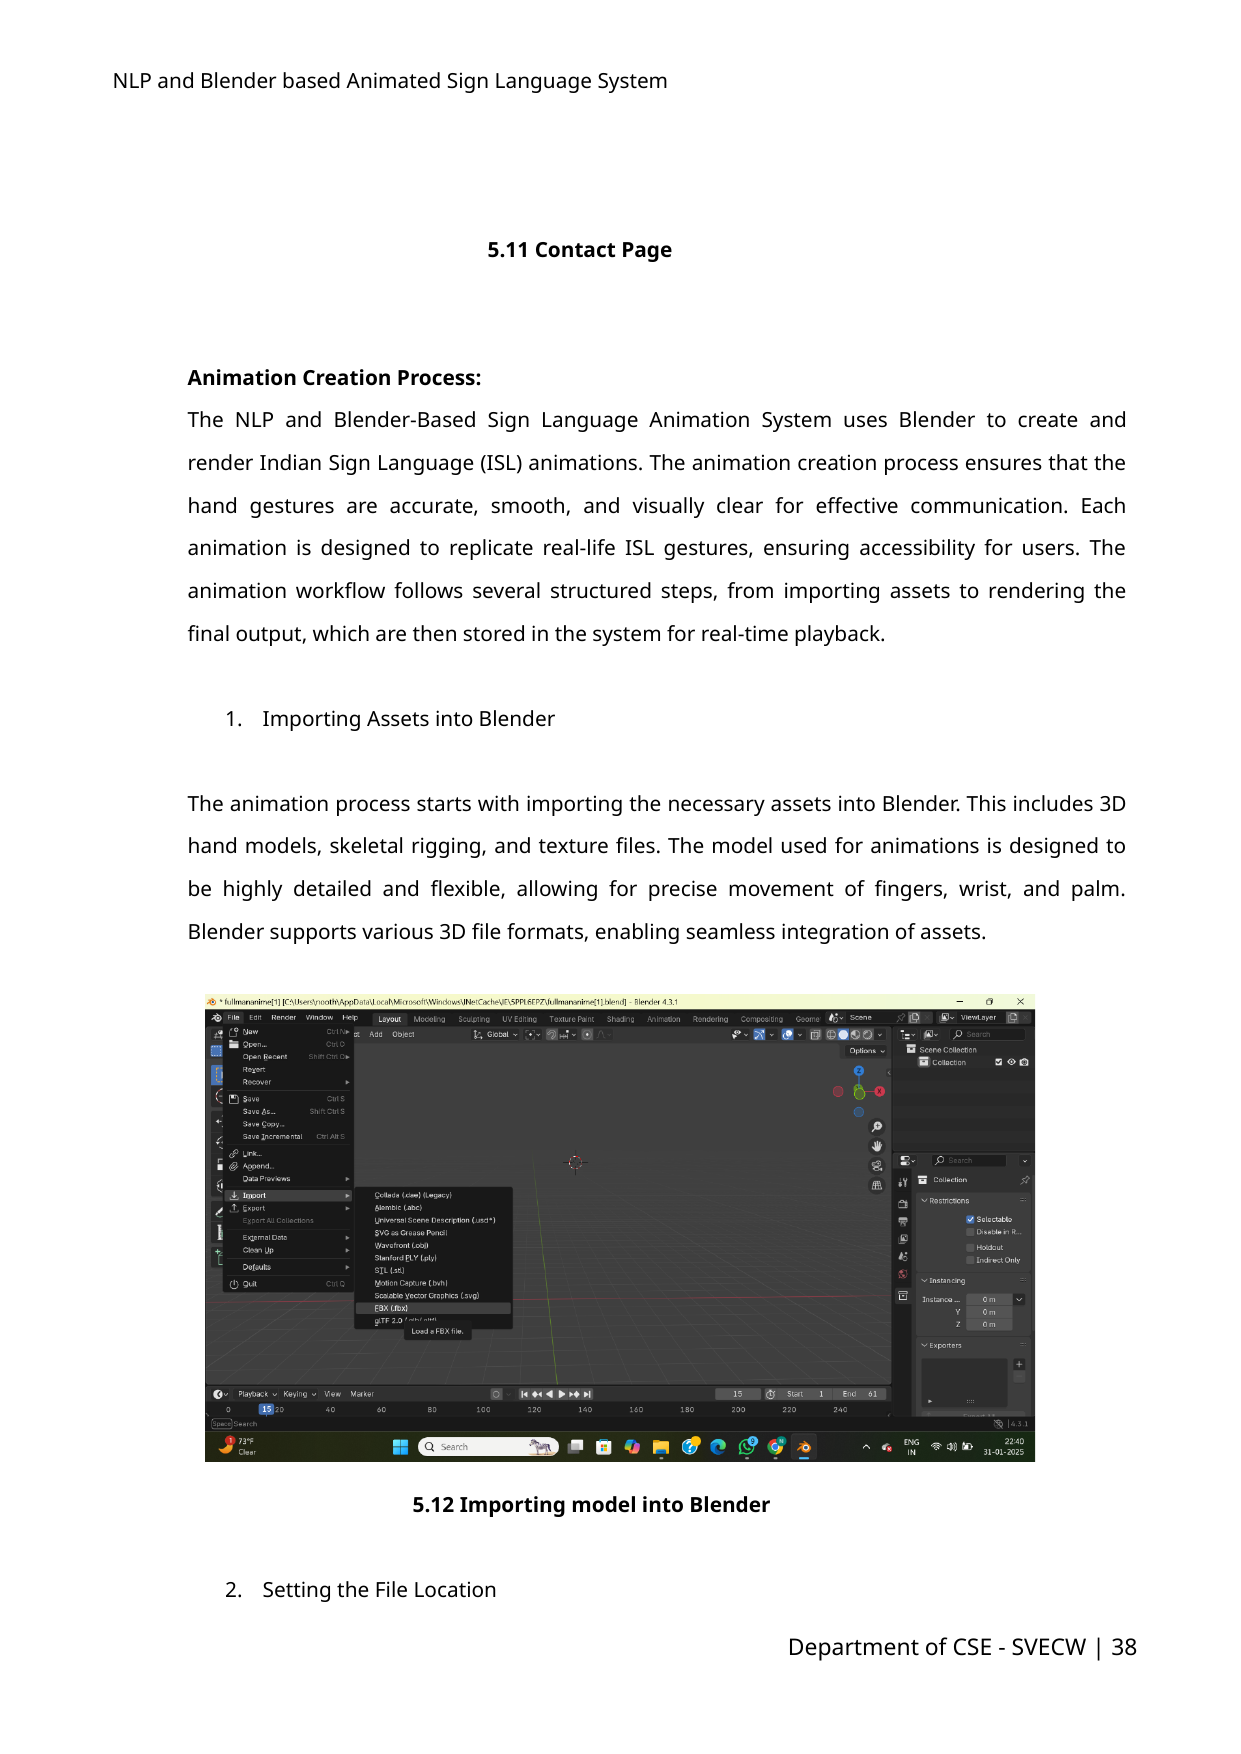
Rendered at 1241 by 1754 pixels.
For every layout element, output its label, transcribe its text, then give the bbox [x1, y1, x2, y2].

text 5.11 Contact Page [487, 235, 1128, 264]
picture [205, 994, 1036, 1462]
list Importing Assets into Blender [225, 704, 1128, 732]
text Animation Creation Process: [187, 363, 1128, 391]
text 5.12 Importing model into Blender [412, 1002, 1128, 1518]
text The NLP and Blender-Based Sign Language Animation System uses Blender to create and render Indian Sign Language (ISL) animations. The animation creation process ensures that the hand gestures are accurate, smooth, and visually clear for effective communication. Each animation is designed to replicate real-life ISL gestures, ensuring accessibility for users. The animation workflow follows several structured steps, from importing assets to rendering the final output, which are then stored in the system for real-time playback. [187, 406, 1128, 647]
text The animation process starts with importing the necessary assets into Blender. This includes 3D hand models, skeletal rigging, and texture files. The model used for animations is designed to be highly detailed and flexible, allowing for precise movement of fingers, wrist, and palm. Blender supports various 3D file formats, enabling seamless integration of assets. [187, 789, 1128, 945]
list Setting the File Location [225, 1575, 1128, 1603]
